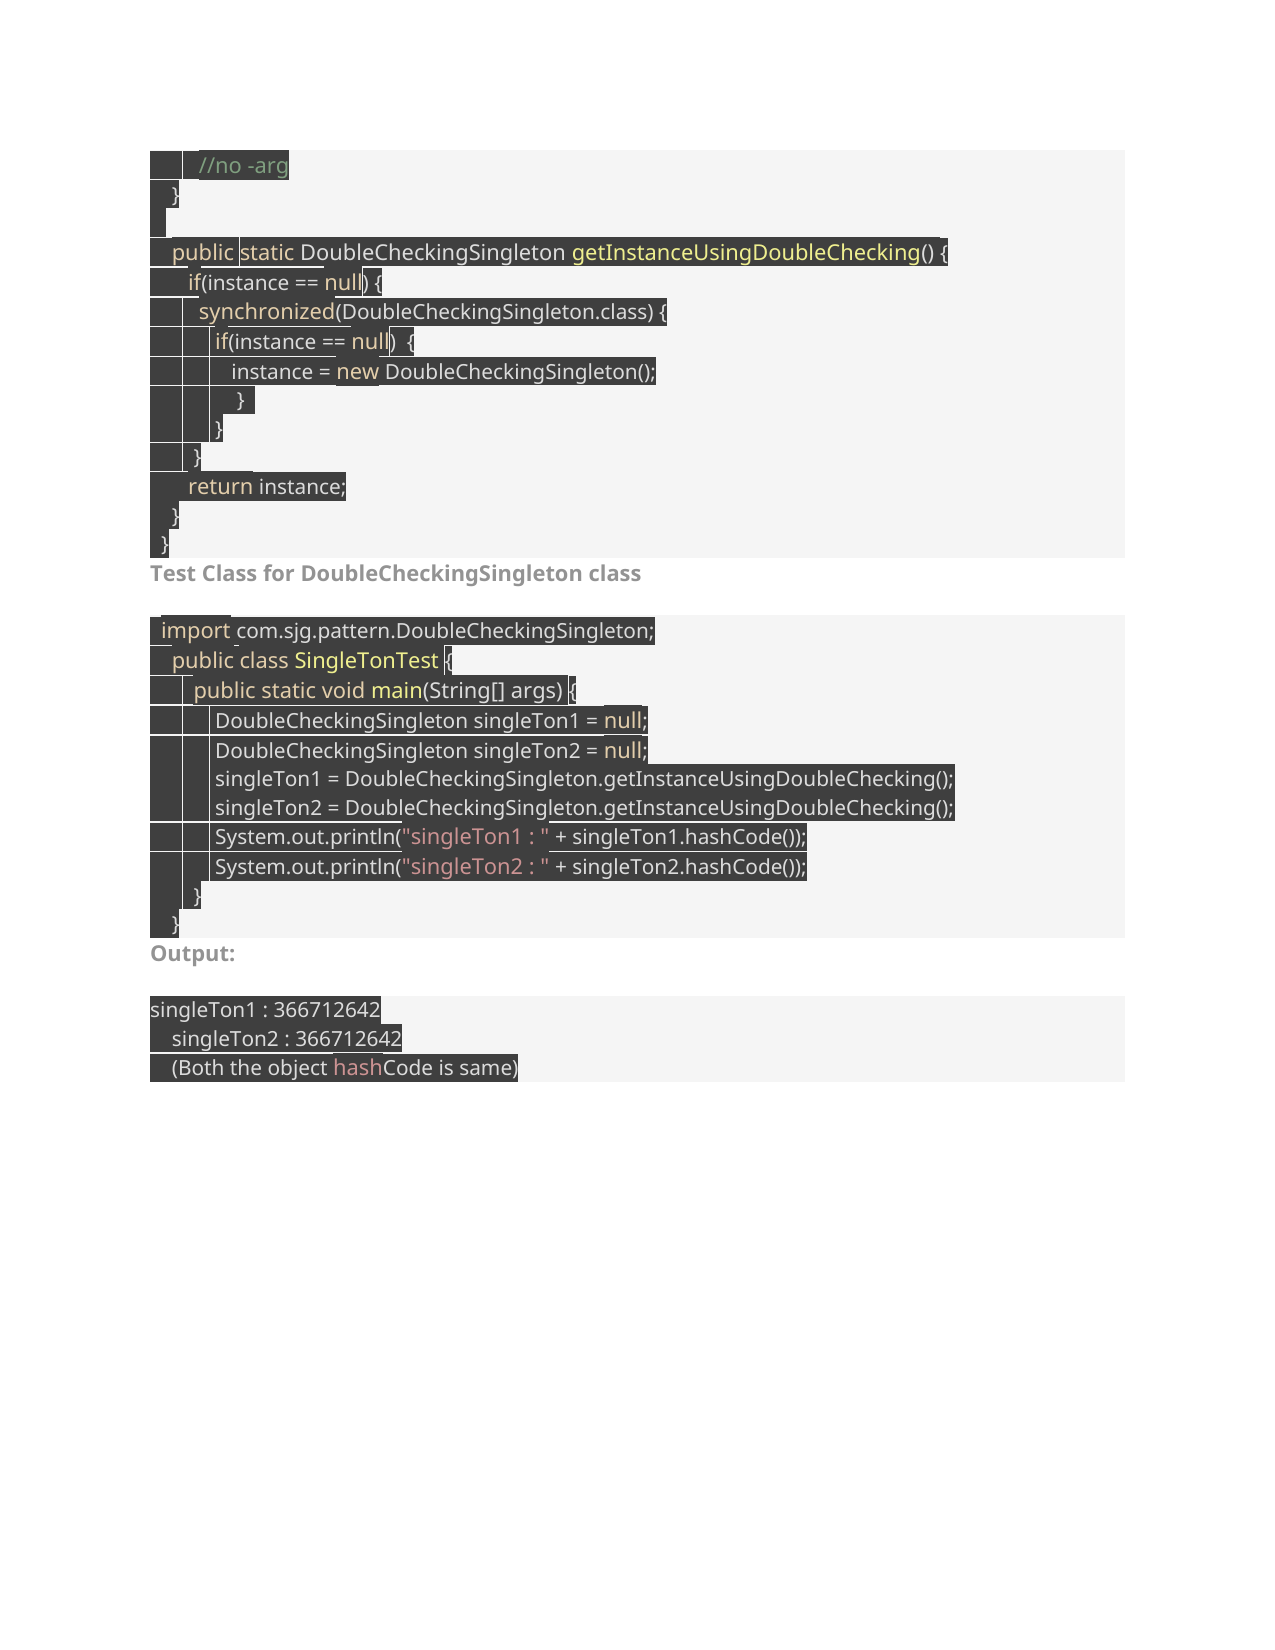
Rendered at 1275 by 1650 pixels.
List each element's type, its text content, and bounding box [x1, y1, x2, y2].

text Output: [150, 938, 1125, 996]
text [150, 150, 1125, 558]
text singleTon1 : 366712642 singleTon2 : 366712642 (Both the object hashCode is same) [150, 996, 1125, 1082]
text Test Class for DoubleCheckingSingleton class [150, 558, 1125, 615]
text import com.sjg.pattern.DoubleCheckingSingleton; public class SingleTonTest { public static void main(String[] args) { DoubleCheckingSingleton singleTon1 = null; DoubleCheckingSingleton singleTon2 = null; singleTon1 = DoubleCheckingSingleton.getInstanceUsingDoubleChecking(); singleTon2 = DoubleCheckingSingleton.getInstanceUsingDoubleChecking(); System.out.println("singleTon1 : " + singleTon1.hashCode()); System.out.println("singleTon2 : " + singleTon2.hashCode()); } } [150, 615, 1125, 938]
